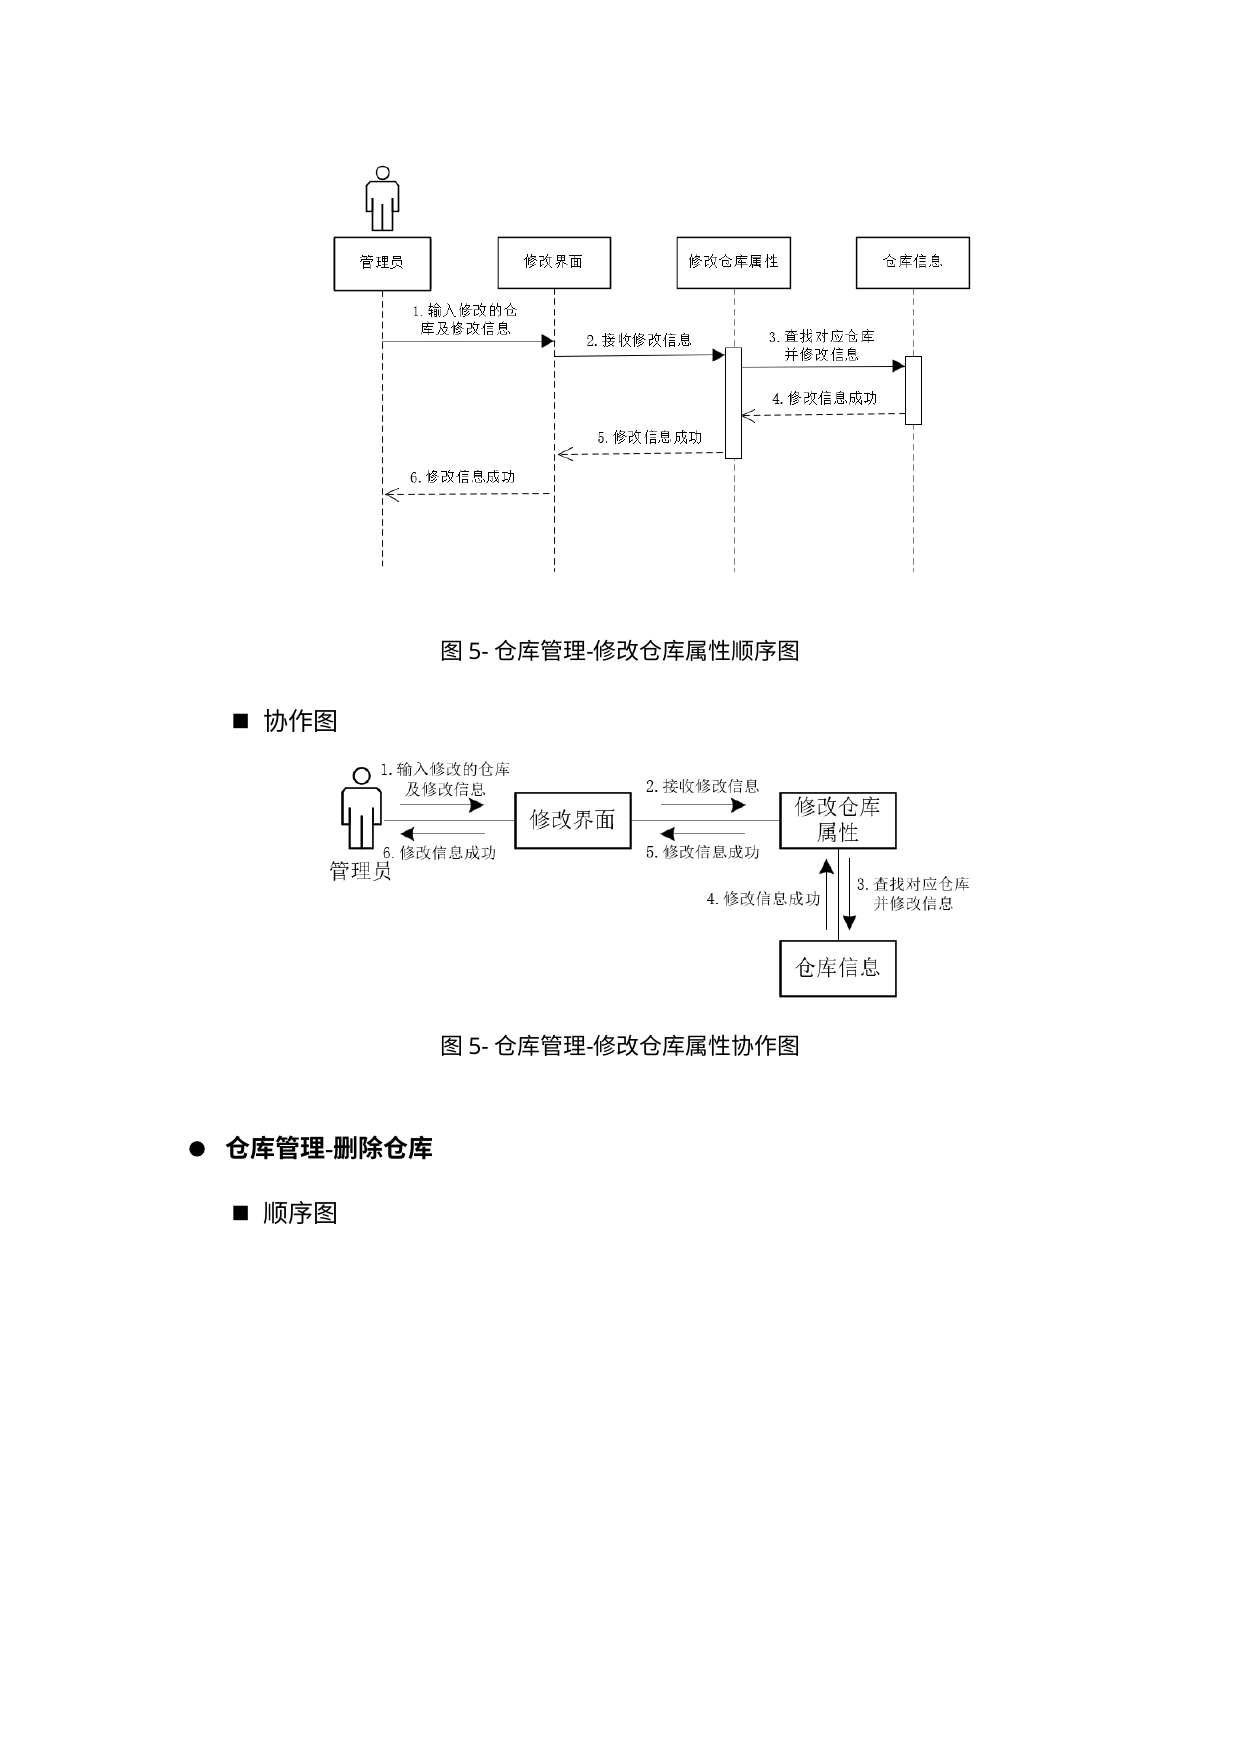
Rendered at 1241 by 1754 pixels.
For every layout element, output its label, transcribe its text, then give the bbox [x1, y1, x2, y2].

list 顺序图 [231, 1179, 1053, 1244]
list 图5- 仓库管理-修改仓库属性协作图 [187, 1012, 1053, 1077]
list 图5- 仓库管理-修改仓库属性顺序图 [187, 617, 1053, 682]
list 协作图 [231, 687, 1053, 752]
list 仓库管理-删除仓库 [187, 1114, 1053, 1179]
picture [307, 162, 977, 586]
picture [308, 752, 976, 1006]
